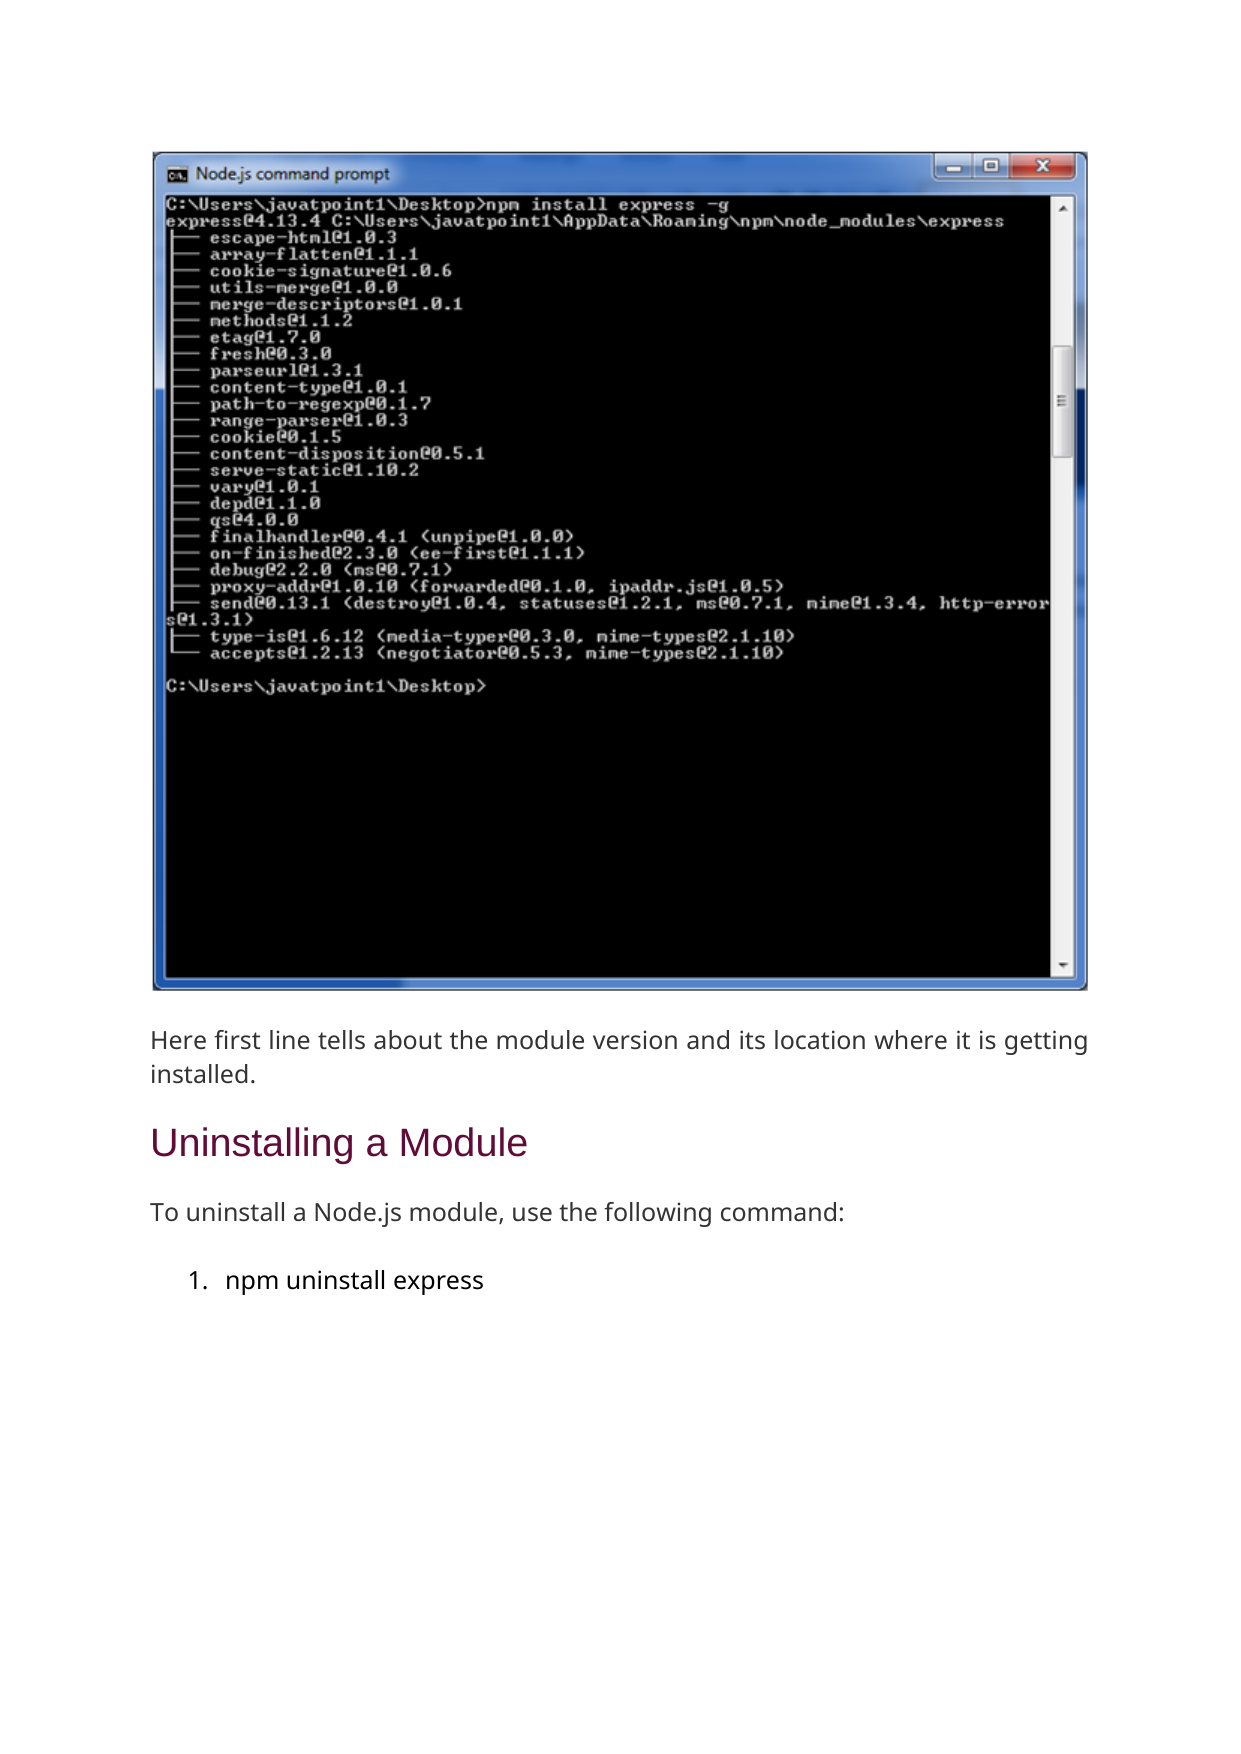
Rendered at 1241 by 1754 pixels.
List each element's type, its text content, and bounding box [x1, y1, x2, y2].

text Uninstalling a Module [150, 1120, 1090, 1165]
list npm uninstall express [187, 1258, 1090, 1297]
picture [150, 150, 1091, 994]
text To uninstall a Node.js module, use the following command: [150, 1194, 1090, 1228]
text Here first line tells about the module version and its location where it is getting installed. [150, 1022, 1090, 1091]
